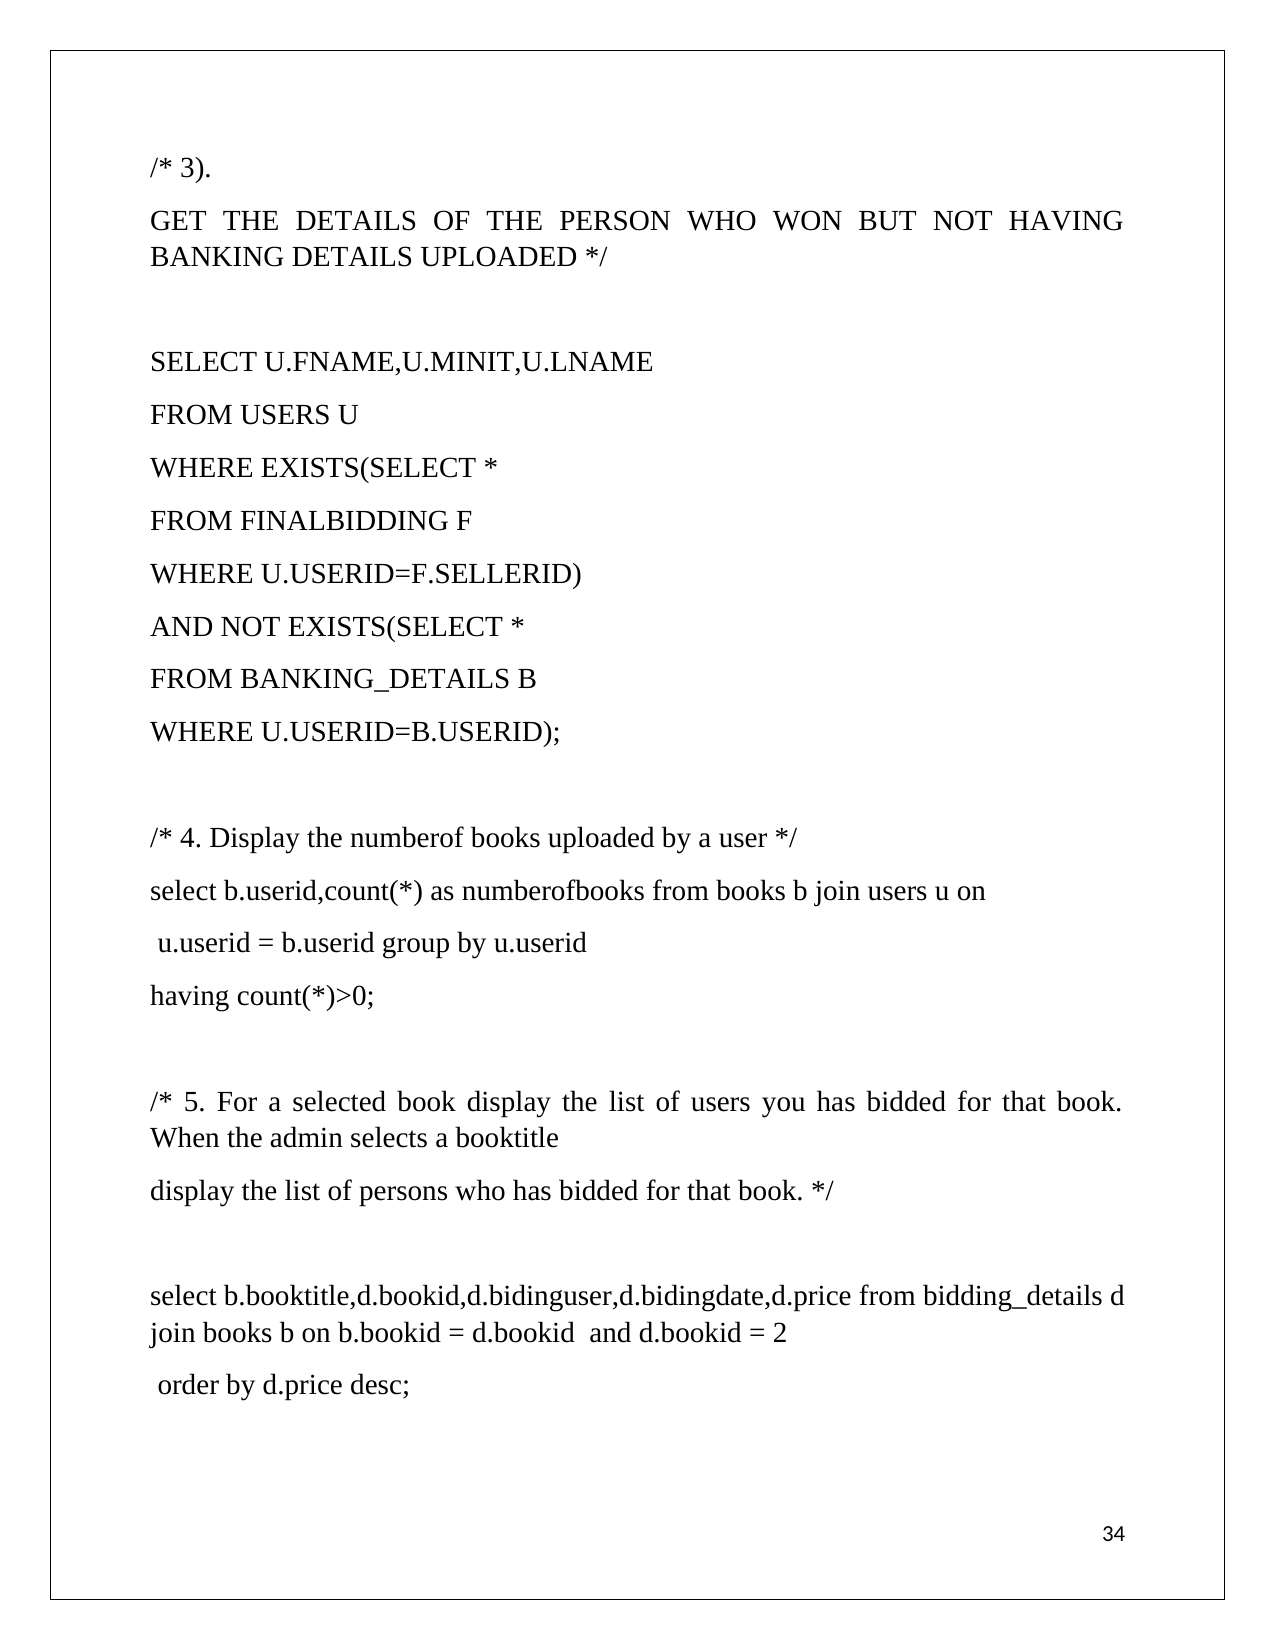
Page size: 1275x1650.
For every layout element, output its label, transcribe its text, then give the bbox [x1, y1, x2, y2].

text /* 5. For a selected book display the list of users you has bidded for that book. When the admin selects a booktitle [150, 1084, 1125, 1154]
text display the list of persons who has bidded for that book. */ [150, 1173, 1125, 1206]
text u.userid = b.userid group by u.userid [150, 926, 1125, 959]
text /* 4. Display the numberof books uploaded by a user */ [150, 820, 1125, 853]
text SELECT U.FNAME,U.MINIT,U.LNAME [150, 344, 1125, 378]
text WHERE U.USERID=F.SELLERID) [150, 556, 1125, 589]
text GET THE DETAILS OF THE PERSON WHO WON BUT NOT HAVING BANKING DETAILS UPLOADED */ [150, 203, 1125, 272]
text select b.userid,count(*) as numberofbooks from books b join users u on [150, 873, 1125, 906]
text FROM FINALBIDDING F [150, 503, 1125, 537]
text WHERE U.USERID=B.USERID); [150, 714, 1125, 748]
text select b.booktitle,d.bookid,d.bidinguser,d.bidingdate,d.price from bidding_details d join books b on b.bookid = d.bookid and d.bookid = 2 [150, 1278, 1125, 1348]
text FROM USERS U [150, 397, 1125, 431]
text FROM BANKING_DETAILS B [150, 661, 1125, 695]
text order by d.price desc; [150, 1367, 1125, 1401]
text WHERE EXISTS(SELECT * [150, 450, 1125, 484]
text /* 3). [150, 150, 1125, 183]
text AND NOT EXISTS(SELECT * [150, 609, 1125, 642]
text having count(*)>0; [150, 978, 1125, 1012]
